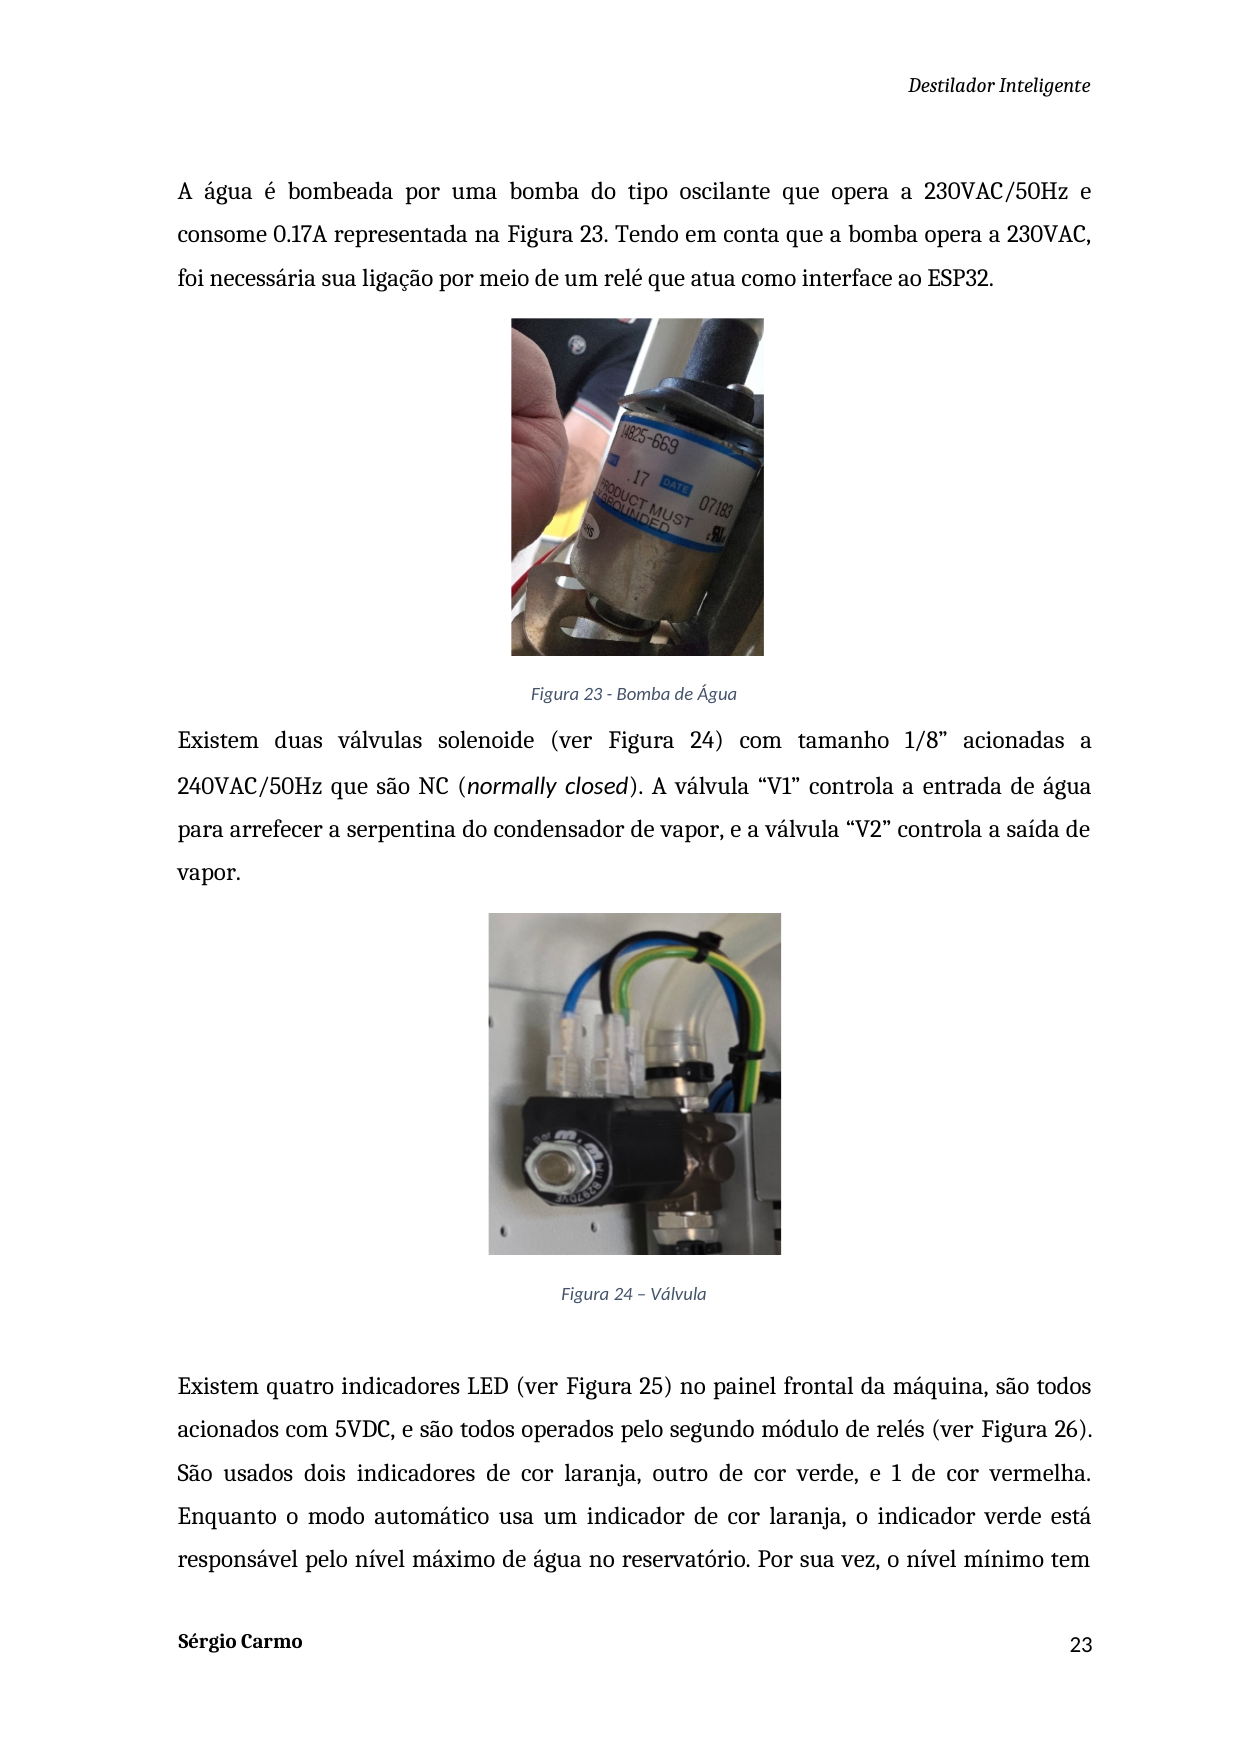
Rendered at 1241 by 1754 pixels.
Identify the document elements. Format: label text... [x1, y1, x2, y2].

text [177, 1372, 1092, 1573]
text A água é bombeada por uma bomba do tipo oscilante que opera a 230VAC/50Hz e consome 0.17A representada na Figura 23. Tendo em conta que a bomba opera a 230VAC, foi necessária sua ligação por meio de um relé que atua como interface ao ESP32. [177, 177, 1092, 292]
text Figura 23 - Bomba de Água [177, 682, 1092, 705]
picture [488, 913, 782, 1255]
text Figura 24 – Válvula [177, 1282, 1092, 1304]
picture [512, 319, 763, 656]
text Existem duas válvulas solenoide (ver Figura 24) com tamanho 1/8” acionadas a 240VAC/50Hz que são NC (normally closed). A válvula “V1” controla a entrada de água para arrefecer a serpentina do condensador de vapor, e a válvula “V2” controla a saída de vapor. [177, 726, 1092, 887]
